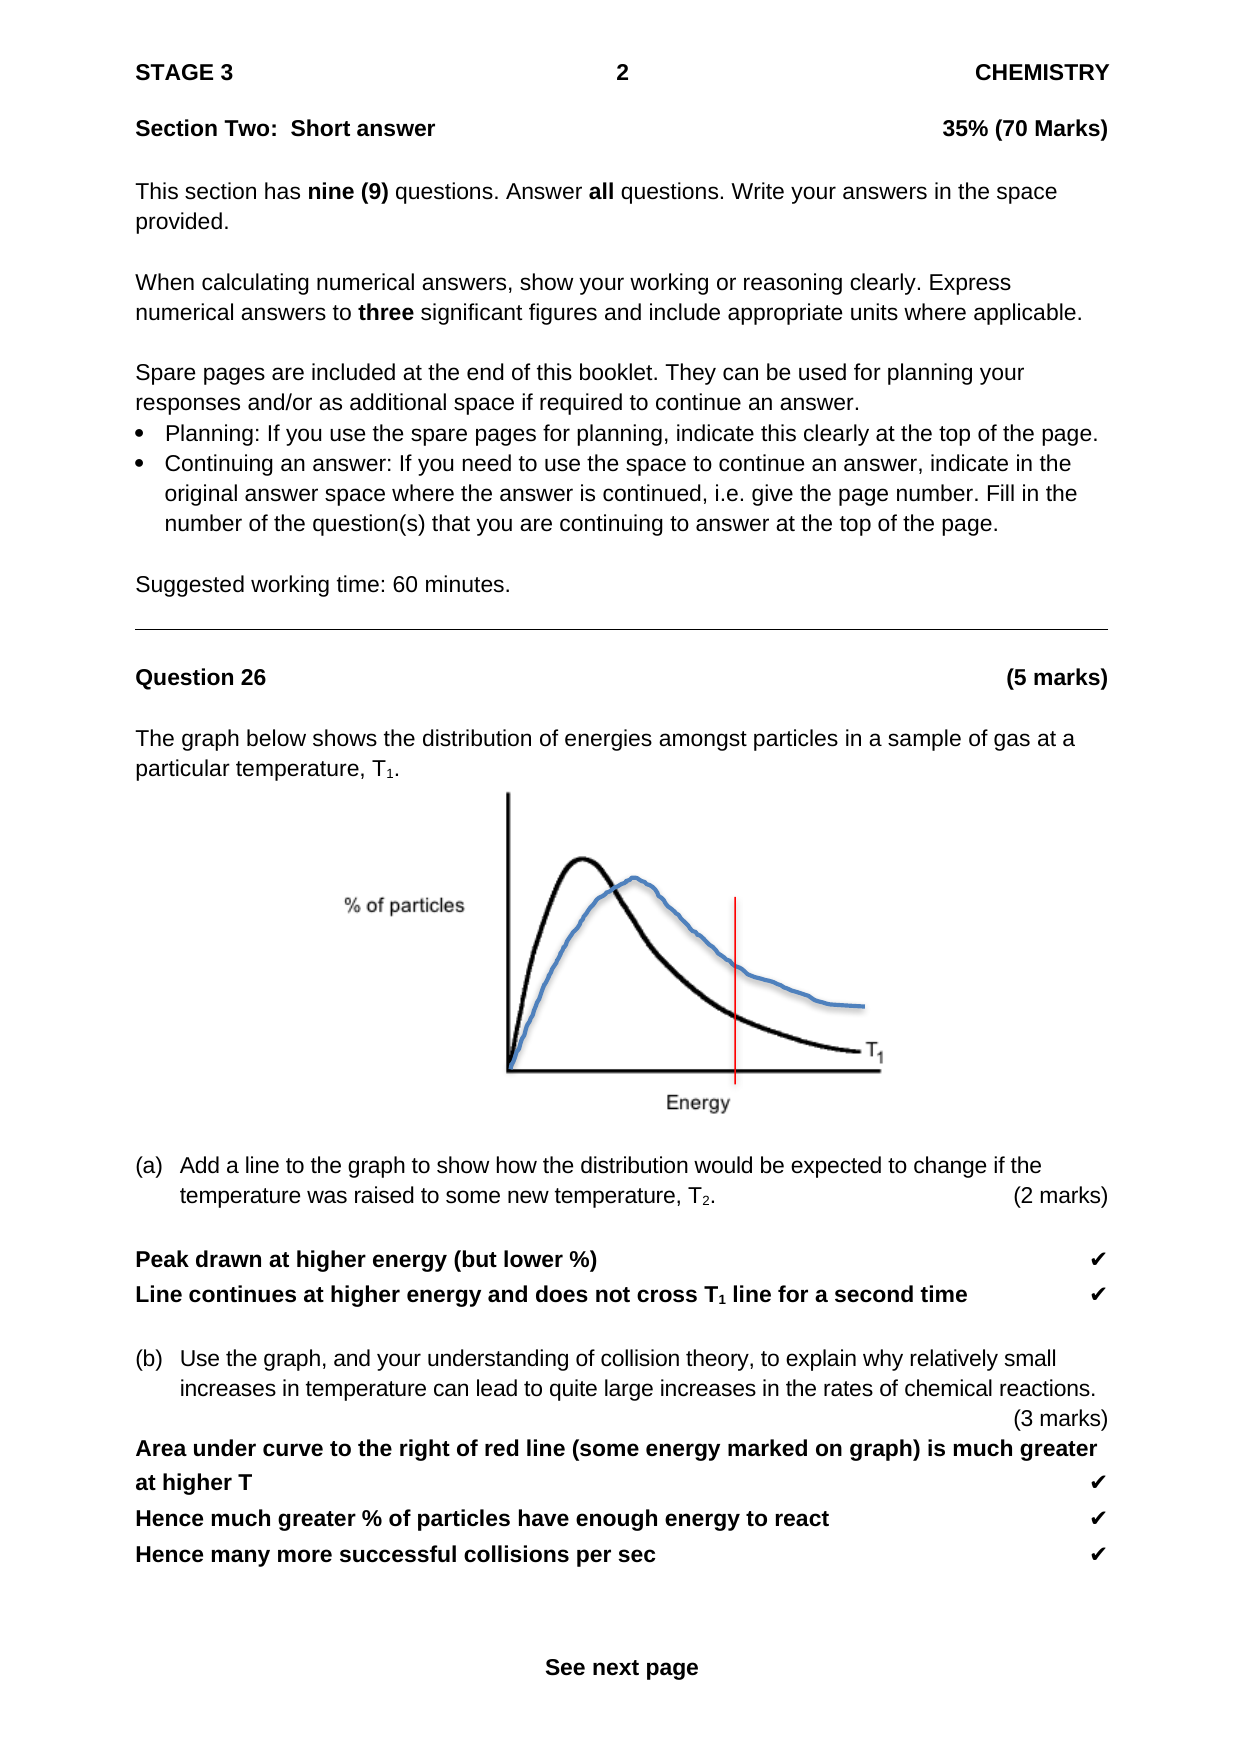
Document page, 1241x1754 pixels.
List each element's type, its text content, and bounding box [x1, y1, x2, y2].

text Hence many more successful collisions per sec ✔ [135, 1538, 1108, 1569]
list Continuing an answer: If you need to use the space to continue an answer, indicate in the original answer space where the answer is continued, i.e. give the page number. Fill in the number of the question(s) that you are continuing to answer at the top of the page. [135, 450, 1108, 536]
text Hence much greater % of particles have enough energy to react ✔ [135, 1502, 1108, 1533]
text When calculating numerical answers, show your working or reasoning clearly. Express numerical answers to three significant figures and include appropriate units where applicable. [135, 268, 1108, 325]
list Planning: If you use the spare pages for planning, indicate this clearly at the top of the page. [135, 419, 1108, 446]
text Area under curve to the right of red line (some energy marked on graph) is much greater at higher T ✔ [135, 1435, 1108, 1497]
list Use the graph, and your understanding of collision theory, to explain why relatively small increases in temperature can lead to quite large increases in the rates of chemical reactions. [135, 1344, 1108, 1401]
text Question 26 (5 marks) [135, 664, 1108, 691]
list Add a line to the graph to show how the distribution would be expected to change if the temperature was raised to some new temperature, T2. (2 marks) [135, 1152, 1108, 1208]
text This section has nine (9) questions. Answer all questions. Write your answers in the space provided. [135, 178, 1108, 234]
text Section Two: Short answer 35% (70 Marks) [135, 114, 1108, 141]
text Spare pages are included at the end of this booklet. They can be used for planning your responses and/or as additional space if required to continue an answer. [135, 359, 1108, 416]
text Line continues at higher energy and does not cross T1 line for a second time ✔ [135, 1278, 1108, 1310]
text The graph below shows the distribution of energies amongst particles in a sample of gas at a particular temperature, T1. [135, 725, 1108, 781]
list (3 marks) [135, 1405, 1108, 1431]
picture [341, 785, 903, 1118]
text Peak drawn at higher energy (but lower %) ✔ [135, 1242, 1108, 1274]
text Suggested working time: 60 minutes. [135, 571, 1108, 597]
